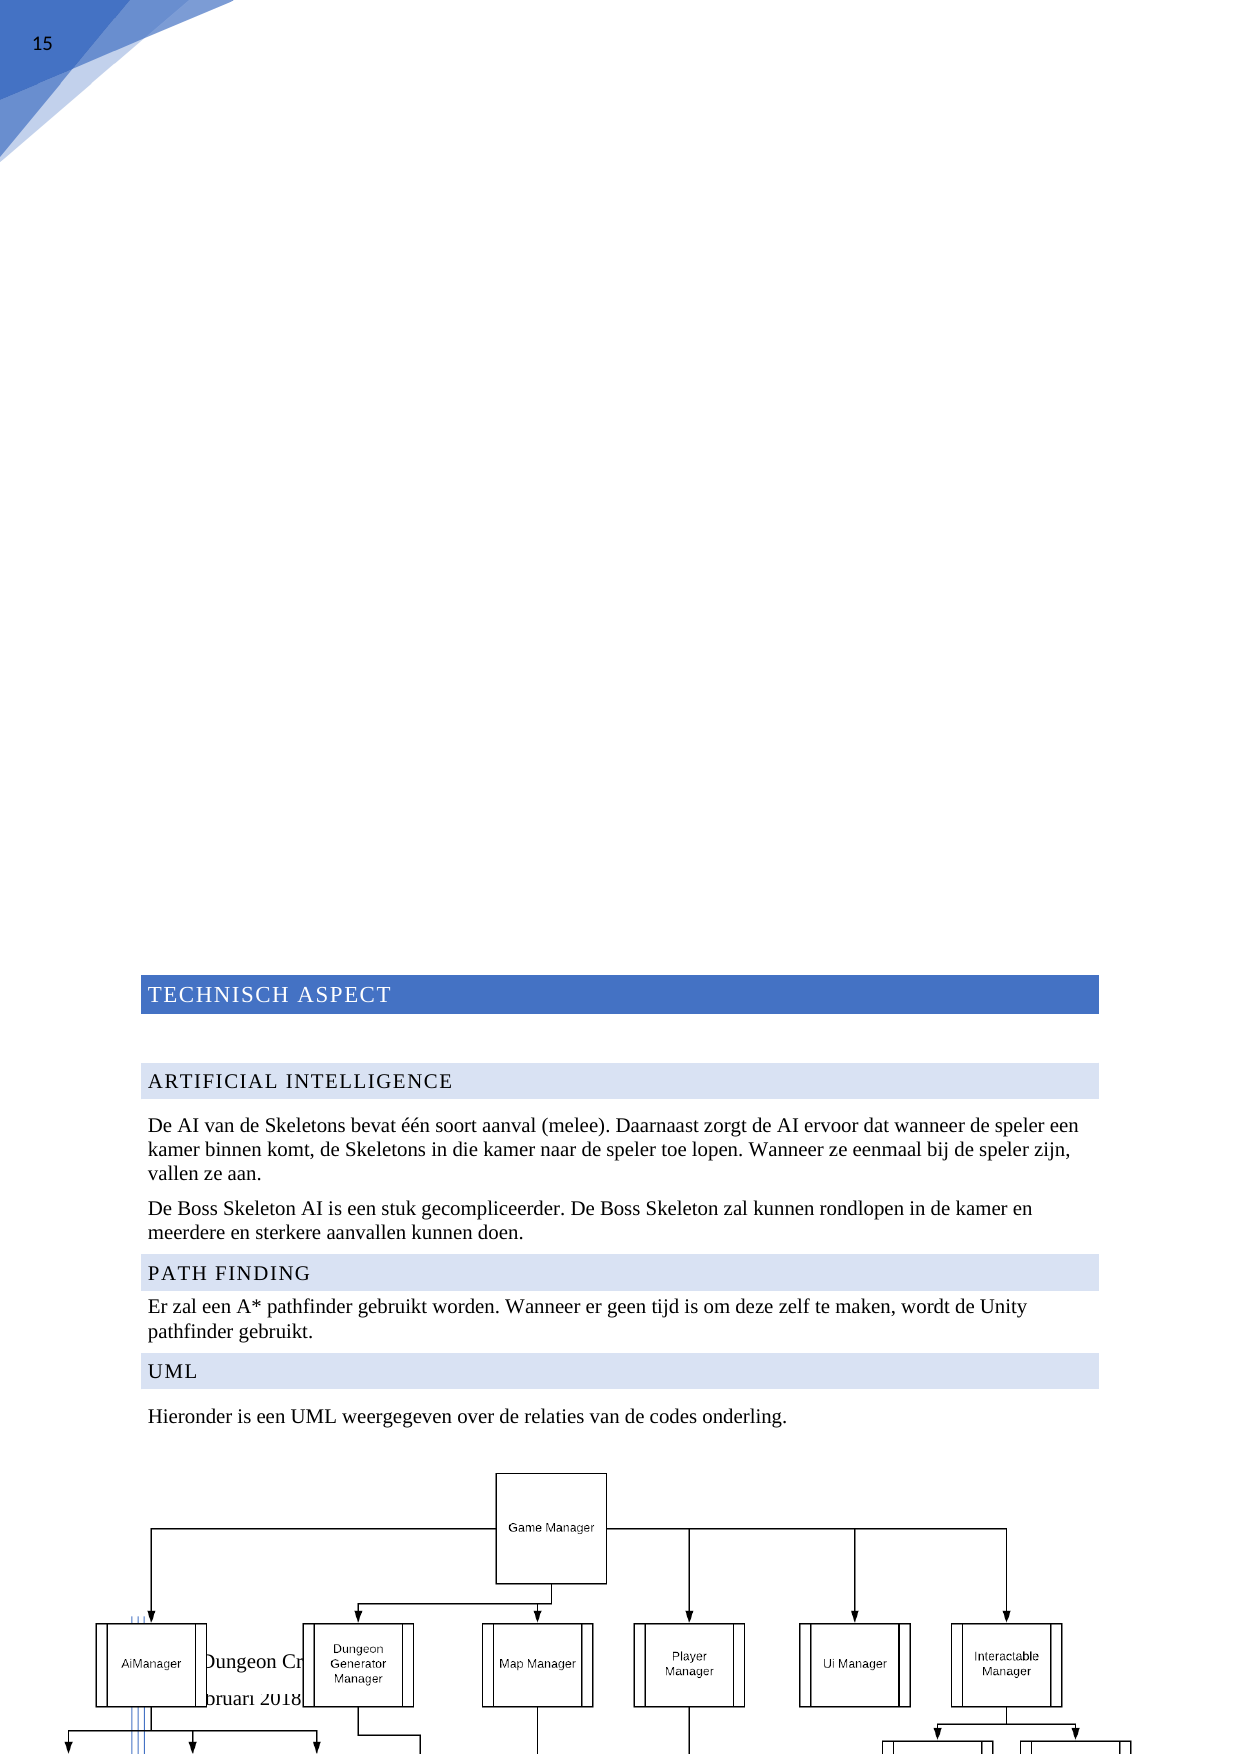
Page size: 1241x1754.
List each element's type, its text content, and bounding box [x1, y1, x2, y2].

picture [13, 1451, 1227, 1754]
subtitle Artificial Intelligence [148, 1069, 1093, 1093]
text De Boss Skeleton AI is een stuk gecompliceerder. De Boss Skeleton zal kunnen rondlopen in de kamer en meerdere en sterkere aanvallen kunnen doen. [148, 1196, 1093, 1244]
text De AI van de Skeletons bevat één soort aanval (melee). Daarnaast zorgt de AI ervoor dat wanneer de speler een kamer binnen komt, de Skeletons in die kamer naar de speler toe lopen. Wanneer ze eenmaal bij de speler zijn, vallen ze aan. [148, 1113, 1093, 1185]
text Hieronder is een UML weergegeven over de relaties van de codes onderling. [148, 1403, 1093, 1428]
text Er zal een A* pathfinder gebruikt worden. Wanneer er geen tijd is om deze zelf te maken, wordt de Unity pathfinder gebruikt. [148, 1294, 1093, 1343]
subtitle Technisch aspect [148, 981, 1093, 1008]
picture [0, 0, 236, 168]
subtitle Path finding [148, 1261, 1093, 1285]
subtitle UML [148, 1359, 1093, 1383]
